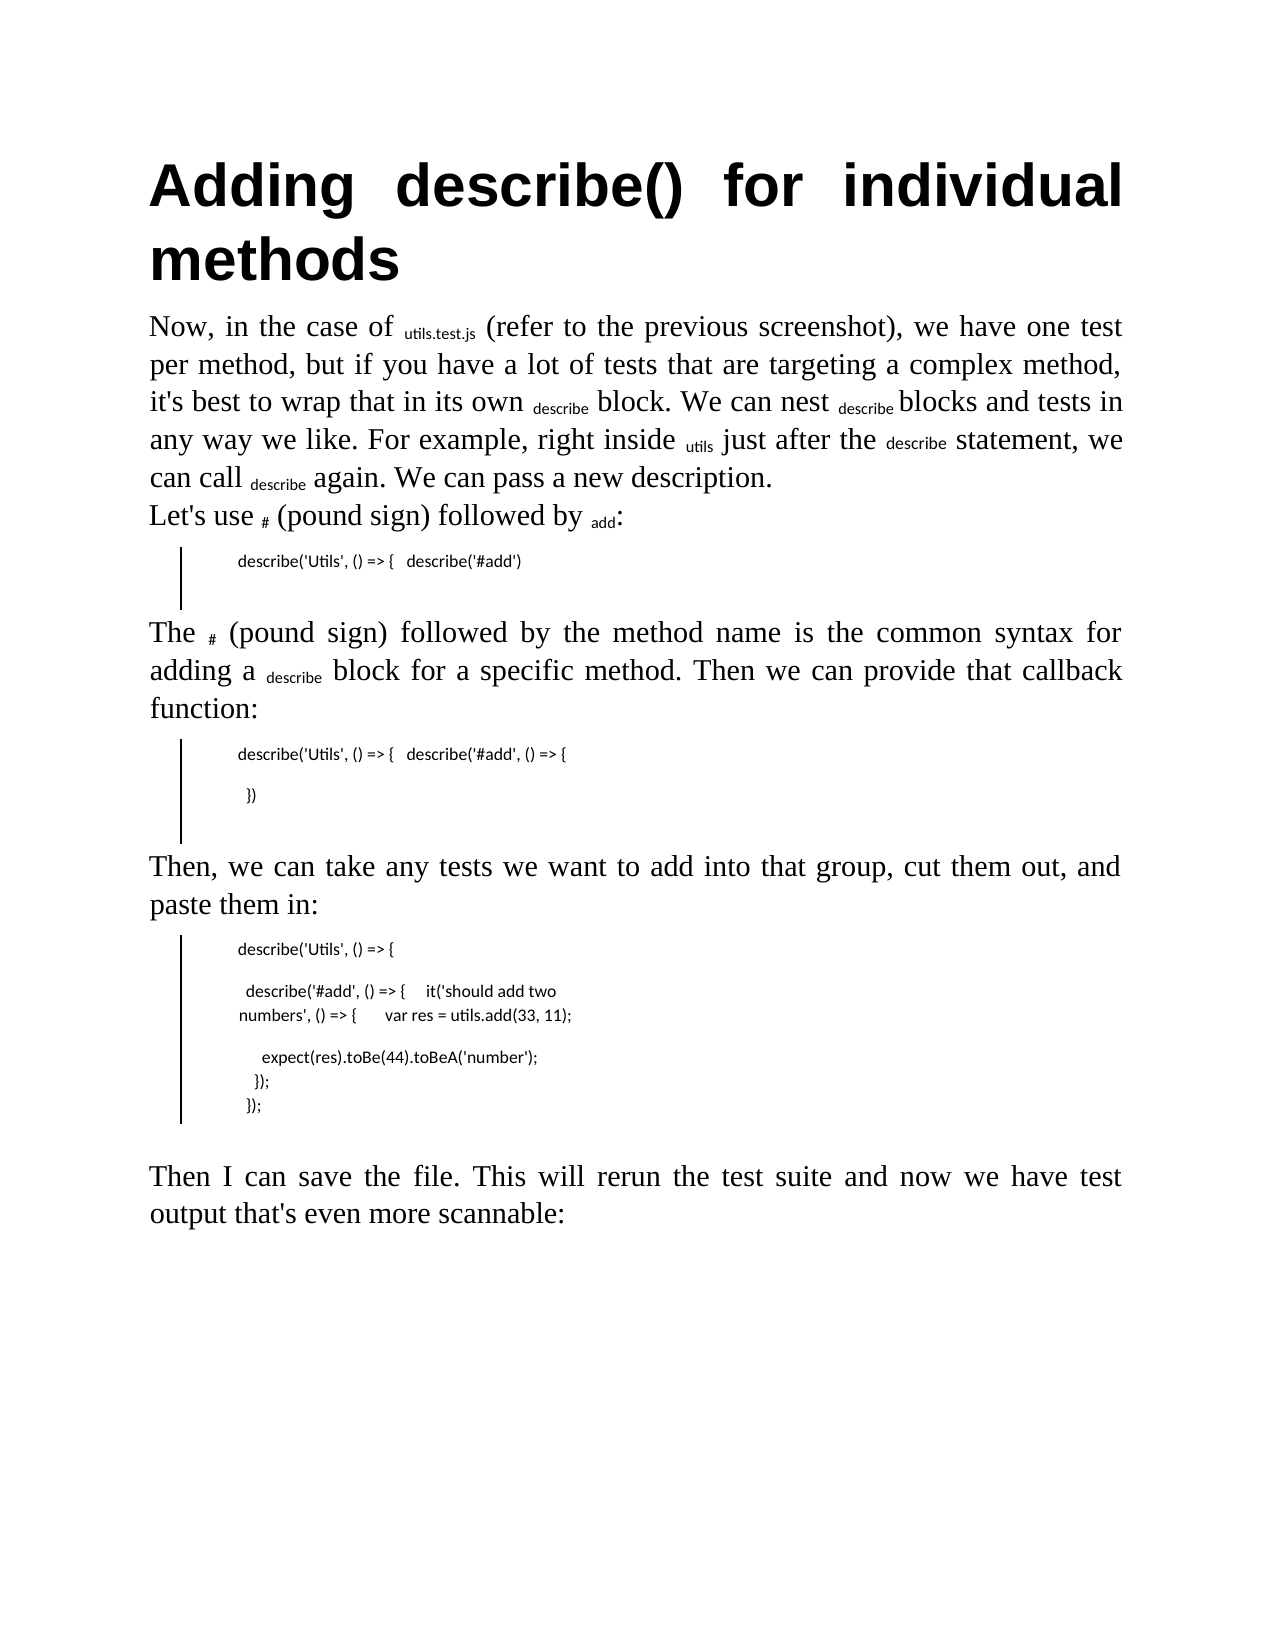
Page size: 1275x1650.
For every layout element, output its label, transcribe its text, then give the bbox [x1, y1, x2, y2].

text Then I can save the file. This will rerun the test suite and now we have test output that's even more scannable: [148, 1158, 1123, 1230]
text Adding describe() for individual methods [148, 150, 1125, 293]
text expect(res).toBe(44).toBeA('number'); [187, 1046, 695, 1068]
text }) [187, 784, 695, 806]
text describe('Utils', () => { [187, 938, 695, 960]
text Let's use # (pound sign) followed by add: [148, 497, 1123, 533]
text }); [187, 1070, 695, 1092]
text Now, in the case of utils.test.js (refer to the previous screenshot), we have one test per method, but if you have a lot of tests that are targeting a complex method, it's best to wrap that in its own describe block. We can nest describe blocks and tests in any way we like. For example, right inside utils just after the describe statement, we can call describe again. We can pass a new description. [148, 308, 1123, 495]
text describe('Utils', () => { describe('#add', () => { [187, 743, 631, 764]
text describe('#add', () => { it('should add two numbers', () => { var res = utils.add(33, 11); [187, 980, 620, 1026]
text describe('Utils', () => { describe('#add') [187, 551, 631, 572]
text Then, we can take any tests we want to add into that group, cut them out, and paste them in: [148, 849, 1123, 921]
text The # (pound sign) followed by the method name is the common syntax for adding a describe block for a specific method. Then we can provide that callback function: [148, 614, 1123, 725]
text }); [187, 1094, 695, 1116]
